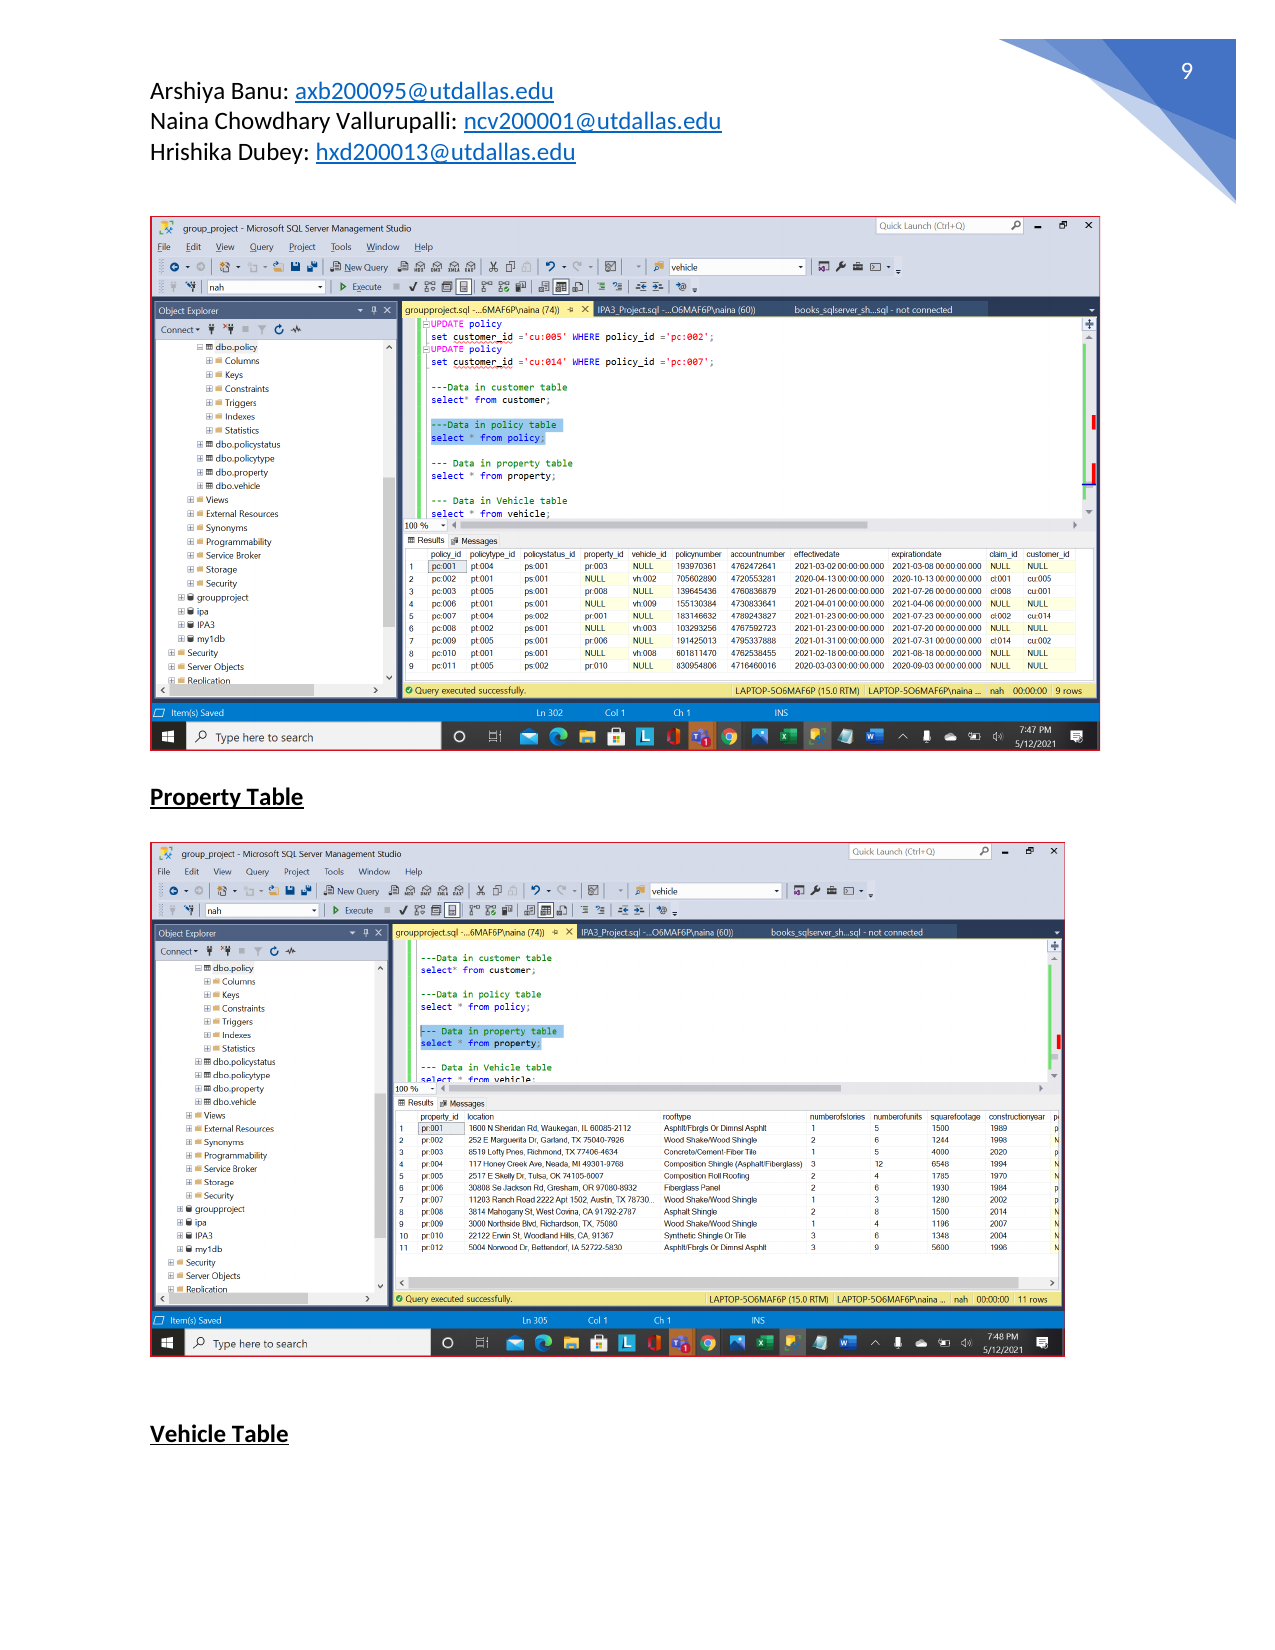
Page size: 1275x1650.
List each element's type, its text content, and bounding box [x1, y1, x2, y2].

text Property Table [150, 781, 1125, 811]
text Vehicle Table [150, 1418, 1125, 1448]
picture [150, 842, 1065, 1357]
picture [150, 216, 1100, 751]
picture [997, 39, 1236, 205]
